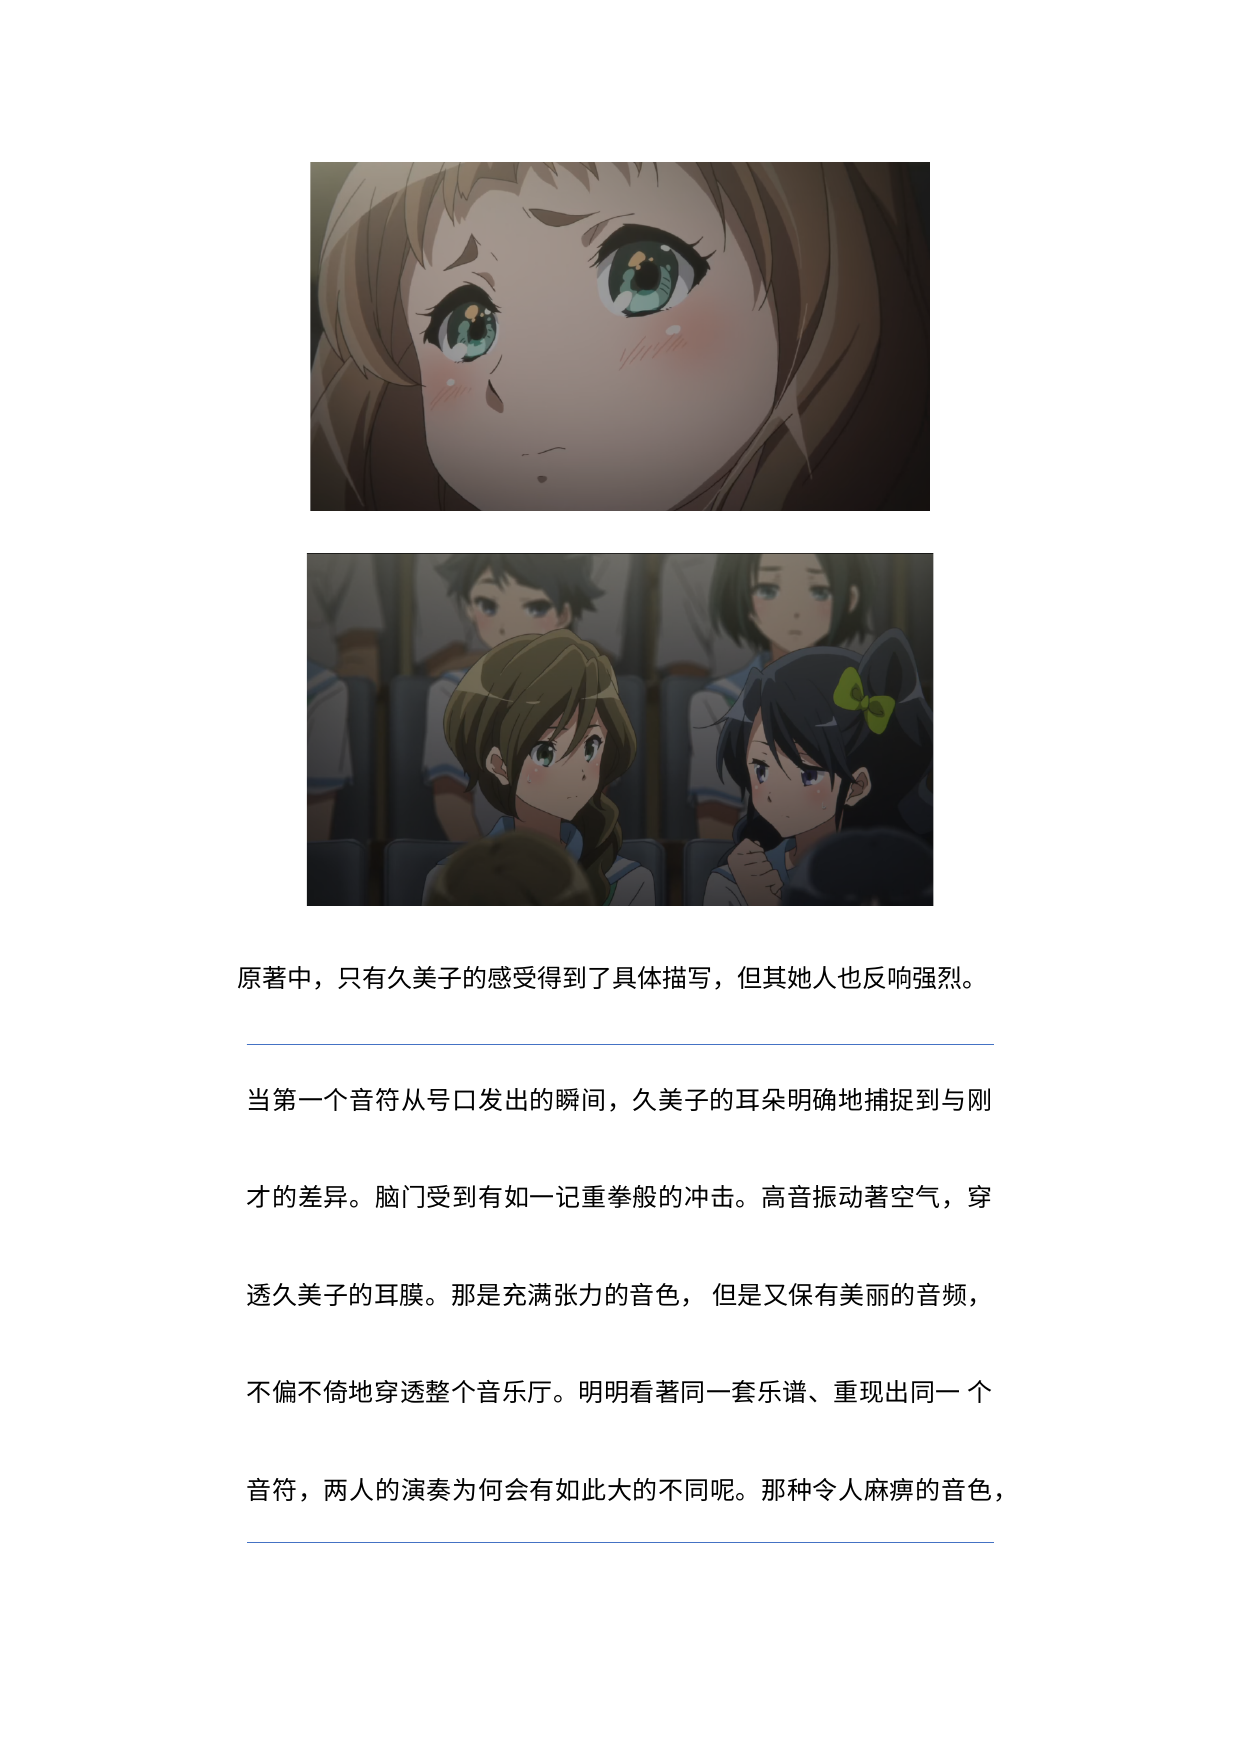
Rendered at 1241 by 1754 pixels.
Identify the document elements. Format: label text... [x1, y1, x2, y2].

text 原著中，只有久美子的感受得到了具体描写，但其她人也反响强烈。 [187, 944, 1053, 1009]
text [247, 1045, 994, 1542]
picture [306, 553, 934, 906]
picture [310, 162, 930, 511]
